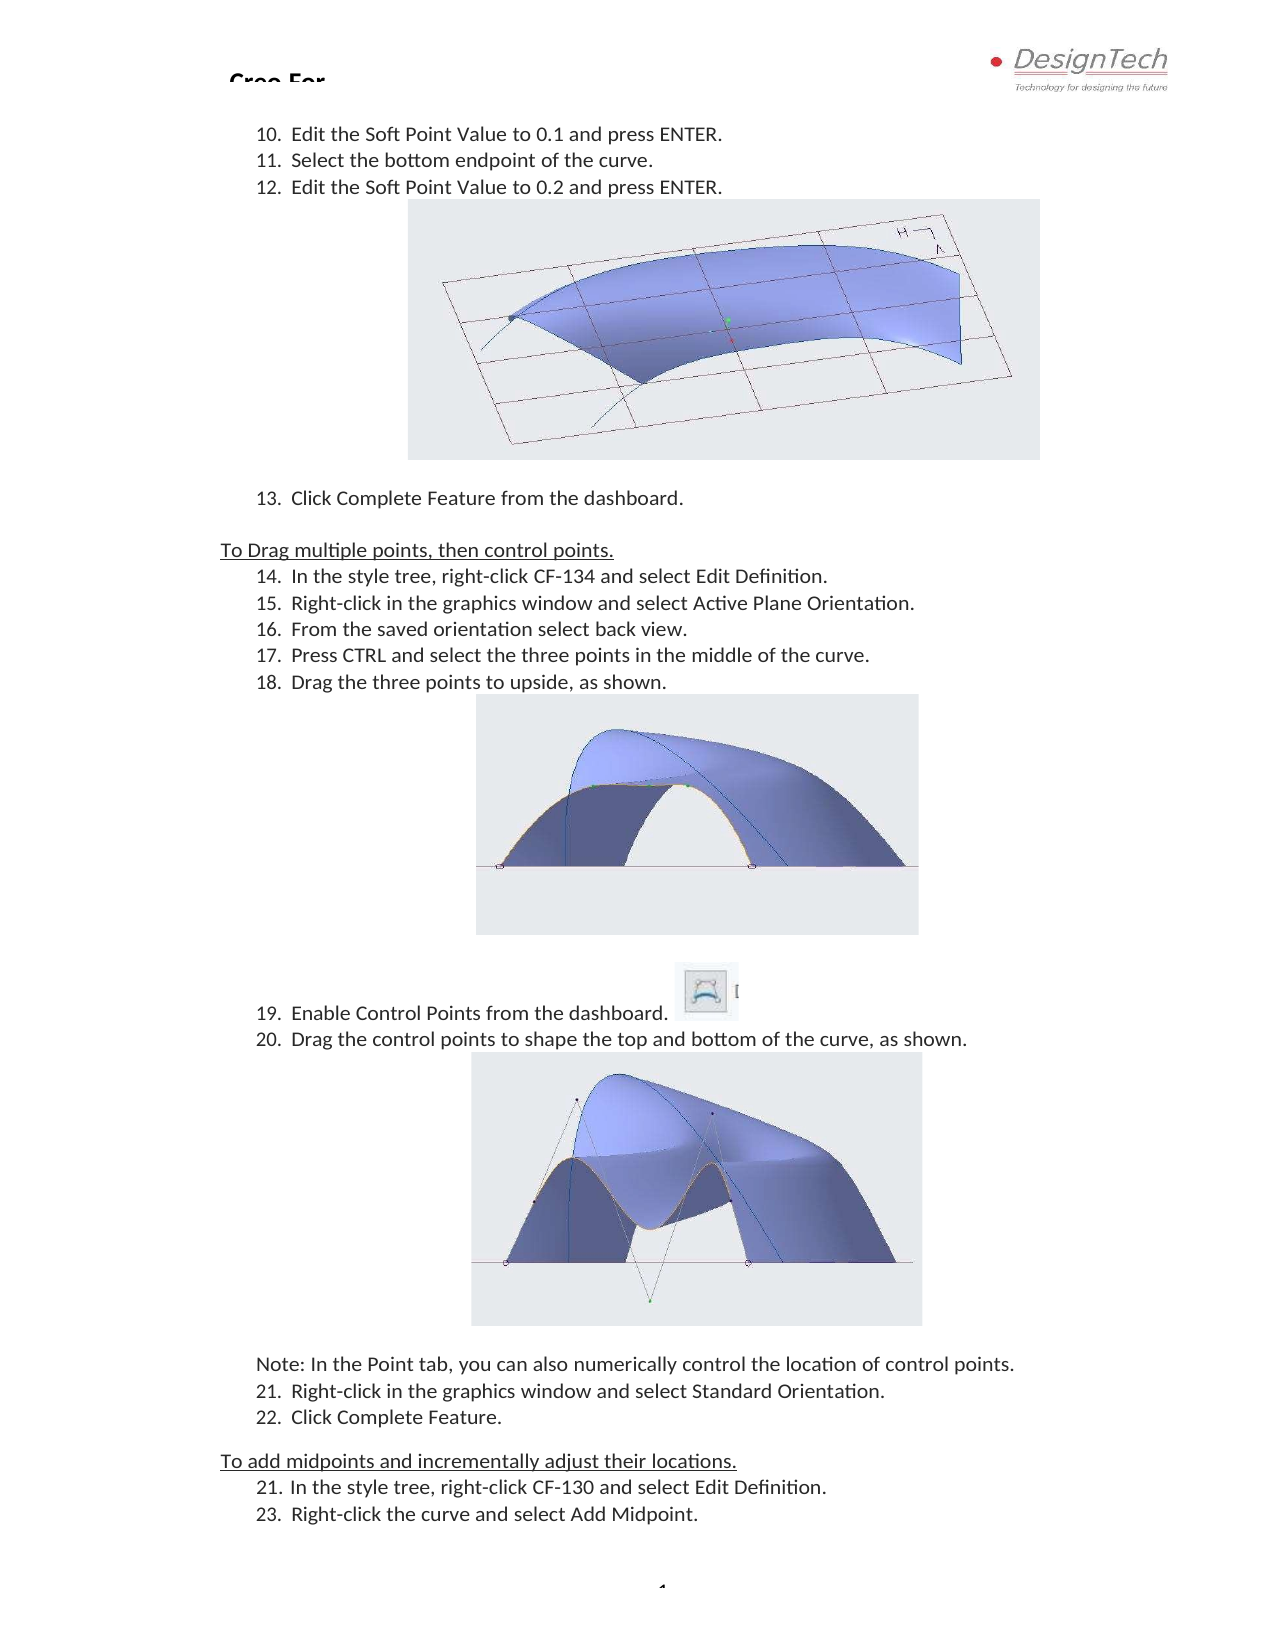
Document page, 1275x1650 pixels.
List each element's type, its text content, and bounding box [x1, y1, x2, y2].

picture [674, 962, 739, 1021]
picture [407, 199, 1040, 460]
picture [476, 694, 919, 935]
text To add midpoints and incrementally adjust their locations. [220, 1448, 1231, 1474]
list In the style tree, right-click CF-134 and select Edit Definition. [256, 564, 1231, 589]
list From the saved orientation select back view. [256, 616, 1231, 641]
text To Drag multiple points, then control points. [220, 537, 1231, 562]
list Right-click in the graphics window and select Standard Orientation. [256, 1378, 1231, 1403]
list Select the bottom endpoint of the curve. [256, 148, 1231, 173]
picture [990, 47, 1168, 92]
list Click Complete Feature from the dashboard. [256, 485, 1231, 510]
text 21. In the style tree, right-click CF-130 and select Edit Definition. [256, 1474, 1231, 1500]
list Edit the Soft Point Value to 0.1 and press ENTER. [256, 121, 1231, 147]
list Press CTRL and select the three points in the middle of the curve. [256, 642, 1231, 668]
list Enable Control Points from the dashboard. [256, 963, 1231, 1026]
list Right-click in the graphics window and select Active Plane Orientation. [256, 590, 1231, 615]
list Right-click the curve and select Add Midpoint. [256, 1501, 1231, 1526]
list Edit the Soft Point Value to 0.2 and press ENTER. [256, 174, 1231, 199]
list Click Complete Feature. [256, 1404, 1231, 1429]
list Drag the control points to shape the top and bottom of the curve, as shown. [256, 1026, 1231, 1052]
list Drag the three points to upside, as shown. [256, 669, 1231, 694]
text Note: In the Point tab, you can also numerically control the location of control points. [256, 1352, 1231, 1377]
picture [471, 1052, 923, 1326]
